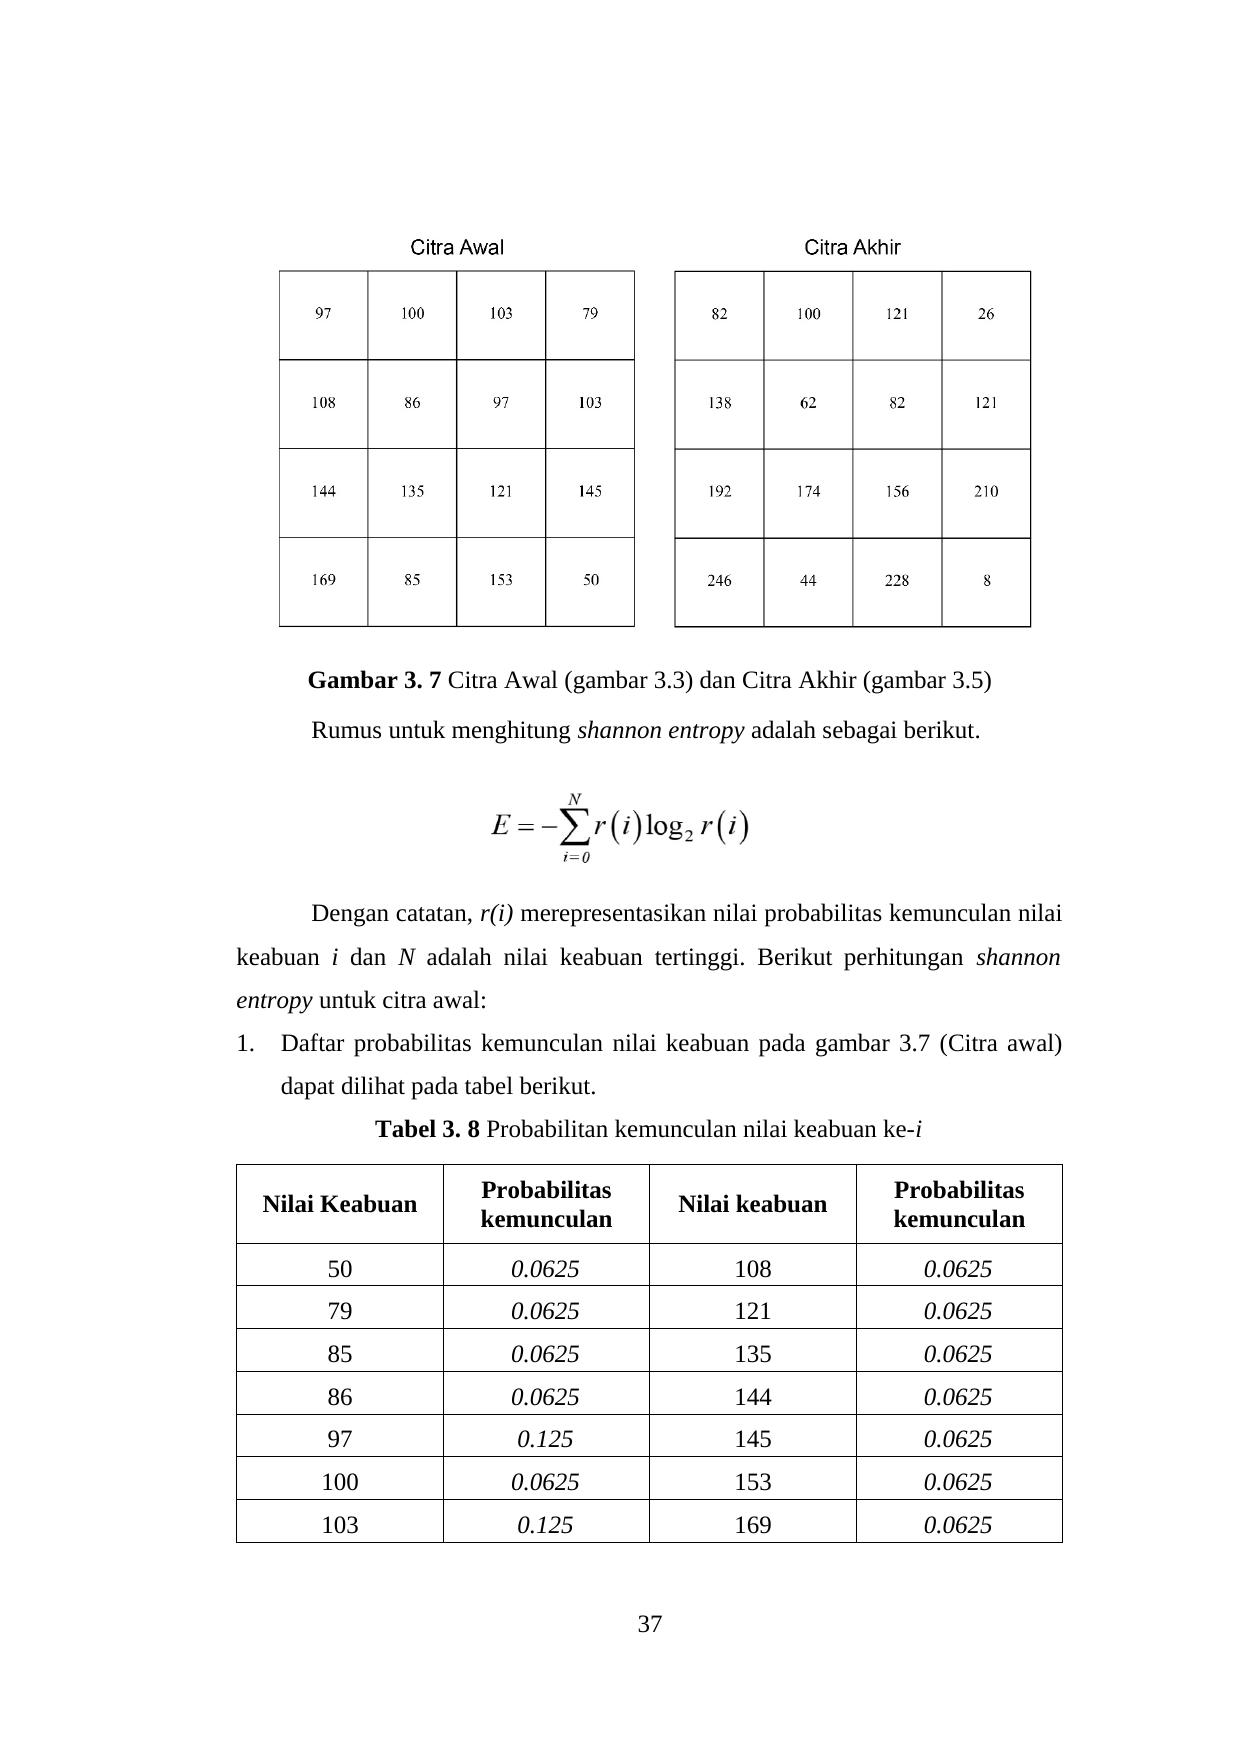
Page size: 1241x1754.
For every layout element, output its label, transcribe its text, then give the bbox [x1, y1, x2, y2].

table_cell 0.0625 [857, 1286, 1062, 1328]
table_cell 0.0625 [857, 1500, 1062, 1542]
table_cell 0.0625 [857, 1457, 1062, 1499]
text Rumus untuk menghitung shannon entropy adalah sebagai berikut. [236, 715, 1063, 743]
table_cell 169 [650, 1500, 856, 1542]
table_cell 0.125 [444, 1415, 649, 1456]
table_header Nilai keabuan [650, 1165, 856, 1243]
text Dengan catatan, r(i) merepresentasikan nilai probabilitas kemunculan nilai keabuan i dan N adalah nilai keabuan tertinggi. Berikut perhitungan shannon entropy untuk citra awal: [236, 898, 1063, 1013]
table_cell 79 [237, 1286, 443, 1328]
table_cell 135 [650, 1329, 856, 1371]
table_cell 85 [237, 1329, 443, 1371]
table_header Probabilitas kemunculan [444, 1165, 649, 1243]
table_cell 0.0625 [857, 1329, 1062, 1371]
text Gambar 3. Citra Awal (gambar 3.3) dan Citra Akhir (gambar 3.5) [236, 665, 1063, 694]
table_cell 0.0625 [444, 1244, 649, 1285]
table_cell 0.0625 [444, 1286, 649, 1328]
table_cell 0.0625 [444, 1372, 649, 1413]
table_header Probabilitas kemunculan [857, 1165, 1062, 1243]
picture [236, 236, 1063, 651]
text Tabel 3. Probabilitan kemunculan nilai keabuan ke-i [236, 1114, 1063, 1143]
table_cell 121 [650, 1286, 856, 1328]
table_cell 153 [650, 1457, 856, 1499]
table_header Nilai Keabuan [237, 1165, 443, 1243]
table_cell 97 [237, 1415, 443, 1456]
table_cell 0.0625 [444, 1457, 649, 1499]
table_cell 0.0625 [857, 1372, 1062, 1413]
table_cell 0.125 [444, 1500, 649, 1542]
table_cell 0.0625 [857, 1244, 1062, 1285]
table_cell 86 [237, 1372, 443, 1413]
list Daftar probabilitas kemunculan nilai keabuan pada gambar 3.7 (Citra awal) dapat dilihat pada tabel berikut. [236, 1028, 1063, 1100]
table_cell 50 [237, 1244, 443, 1285]
table_cell 145 [650, 1415, 856, 1456]
table_cell 144 [650, 1372, 856, 1413]
table_cell 103 [237, 1500, 443, 1542]
table_cell 108 [650, 1244, 856, 1285]
table_cell 0.0625 [444, 1329, 649, 1371]
table_cell 100 [237, 1457, 443, 1499]
picture [470, 771, 770, 875]
table_cell 0.0625 [857, 1415, 1062, 1456]
